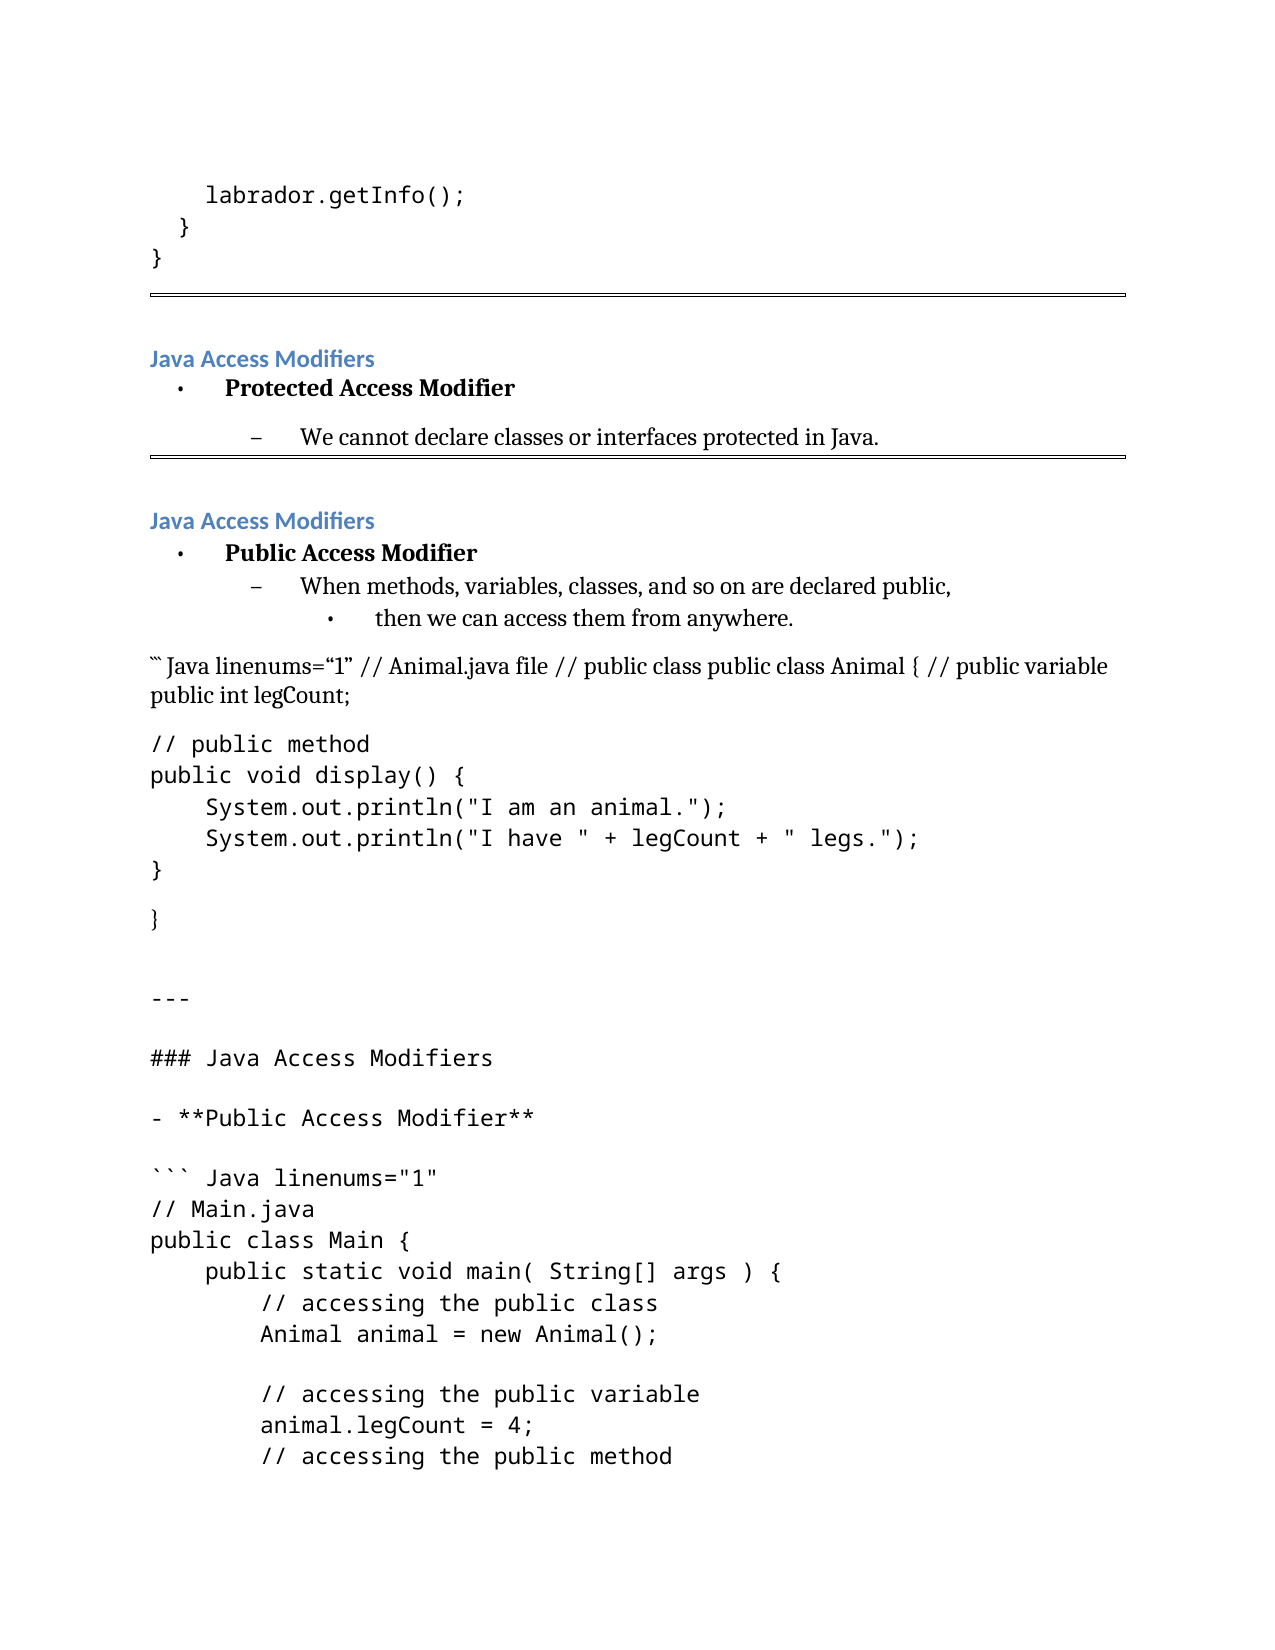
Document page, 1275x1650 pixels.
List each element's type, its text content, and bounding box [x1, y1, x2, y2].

list then we can access them from anywhere. [325, 604, 1125, 633]
text } [150, 905, 1125, 934]
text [150, 150, 1125, 272]
list When methods, variables, classes, and so on are declared public, [250, 572, 1125, 601]
text ``` Java linenums=“1” // Animal.java file // public class public class Animal { // public variable public int legCount; [150, 652, 1125, 709]
subtitle Java Access Modifiers [150, 343, 1125, 373]
subtitle Java Access Modifiers [150, 505, 1125, 536]
list Public Access Modifier [175, 539, 1125, 568]
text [150, 953, 1125, 1471]
text // public method public void display() { System.out.println("I am an animal."); System.out.println("I have " + legCount + " legs."); } [150, 728, 1125, 884]
list Protected Access Modifier [175, 373, 1125, 402]
list We cannot declare classes or interfaces protected in Java. [250, 423, 1125, 452]
